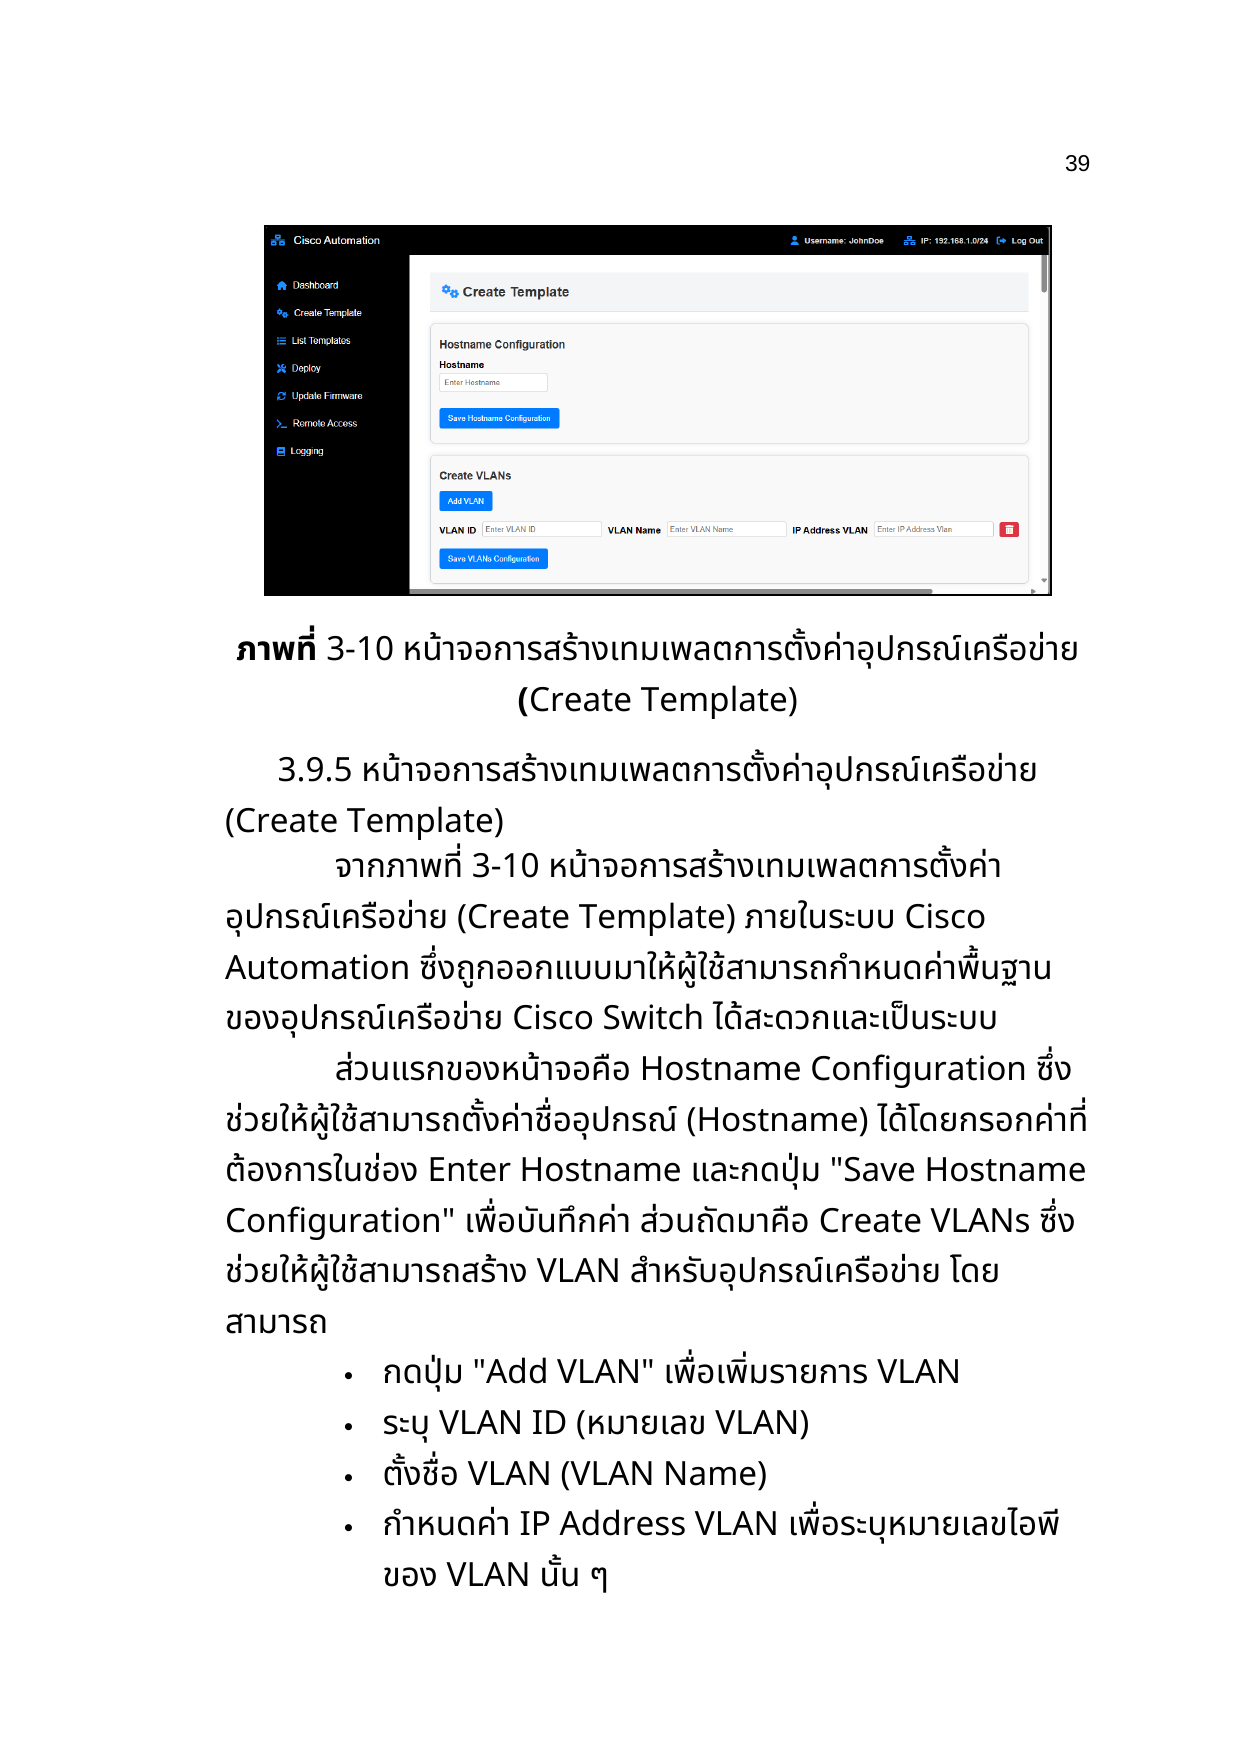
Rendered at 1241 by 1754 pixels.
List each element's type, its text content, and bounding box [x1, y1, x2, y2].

picture [266, 227, 1050, 594]
list กำหนดค่า IP Address VLAN เพื่อระบุหมายเลขไอพีของ VLAN นั้น ๆ [345, 1500, 1090, 1601]
text ภาพที่ 3-10 หน้าจอการสร้างเทมเพลตการตั้งค่าอุปกรณ์เครือข่าย (Create Template) [225, 625, 1090, 721]
list ตั้งชื่อ VLAN (VLAN Name) [345, 1449, 1090, 1500]
text จากภาพที่ 3-10 หน้าจอการสร้างเทมเพลตการตั้งค่าอุปกรณ์เครือข่าย (Create Template) ภายในระบบ Cisco Automation ซึ่งถูกออกแบบมาให้ผู้ใช้สามารถกำหนดค่าพื้นฐานของอุปกรณ์เครือข่าย Cisco Switch ได้สะดวกและเป็นระบบ [225, 842, 1090, 1045]
list ระบุ VLAN ID (หมายเลข VLAN) [345, 1399, 1090, 1449]
text ส่วนแรกของหน้าจอคือ Hostname Configuration ซึ่งช่วยให้ผู้ใช้สามารถตั้งค่าชื่ออุปกรณ์ (Hostname) ได้โดยกรอกค่าที่ต้องการในช่อง Enter Hostname และกดปุ่ม "Save Hostname Configuration" เพื่อบันทึกค่า ส่วนถัดมาคือ Create VLANs ซึ่งช่วยให้ผู้ใช้สามารถสร้าง VLAN สำหรับอุปกรณ์เครือข่าย โดยสามารถ [225, 1045, 1090, 1348]
list กดปุ่ม "Add VLAN" เพื่อเพิ่มรายการ VLAN [345, 1348, 1090, 1399]
subtitle หน้าจอการสร้างเทมเพลตการตั้งค่าอุปกรณ์เครือข่าย (Create Template) [225, 746, 1090, 842]
